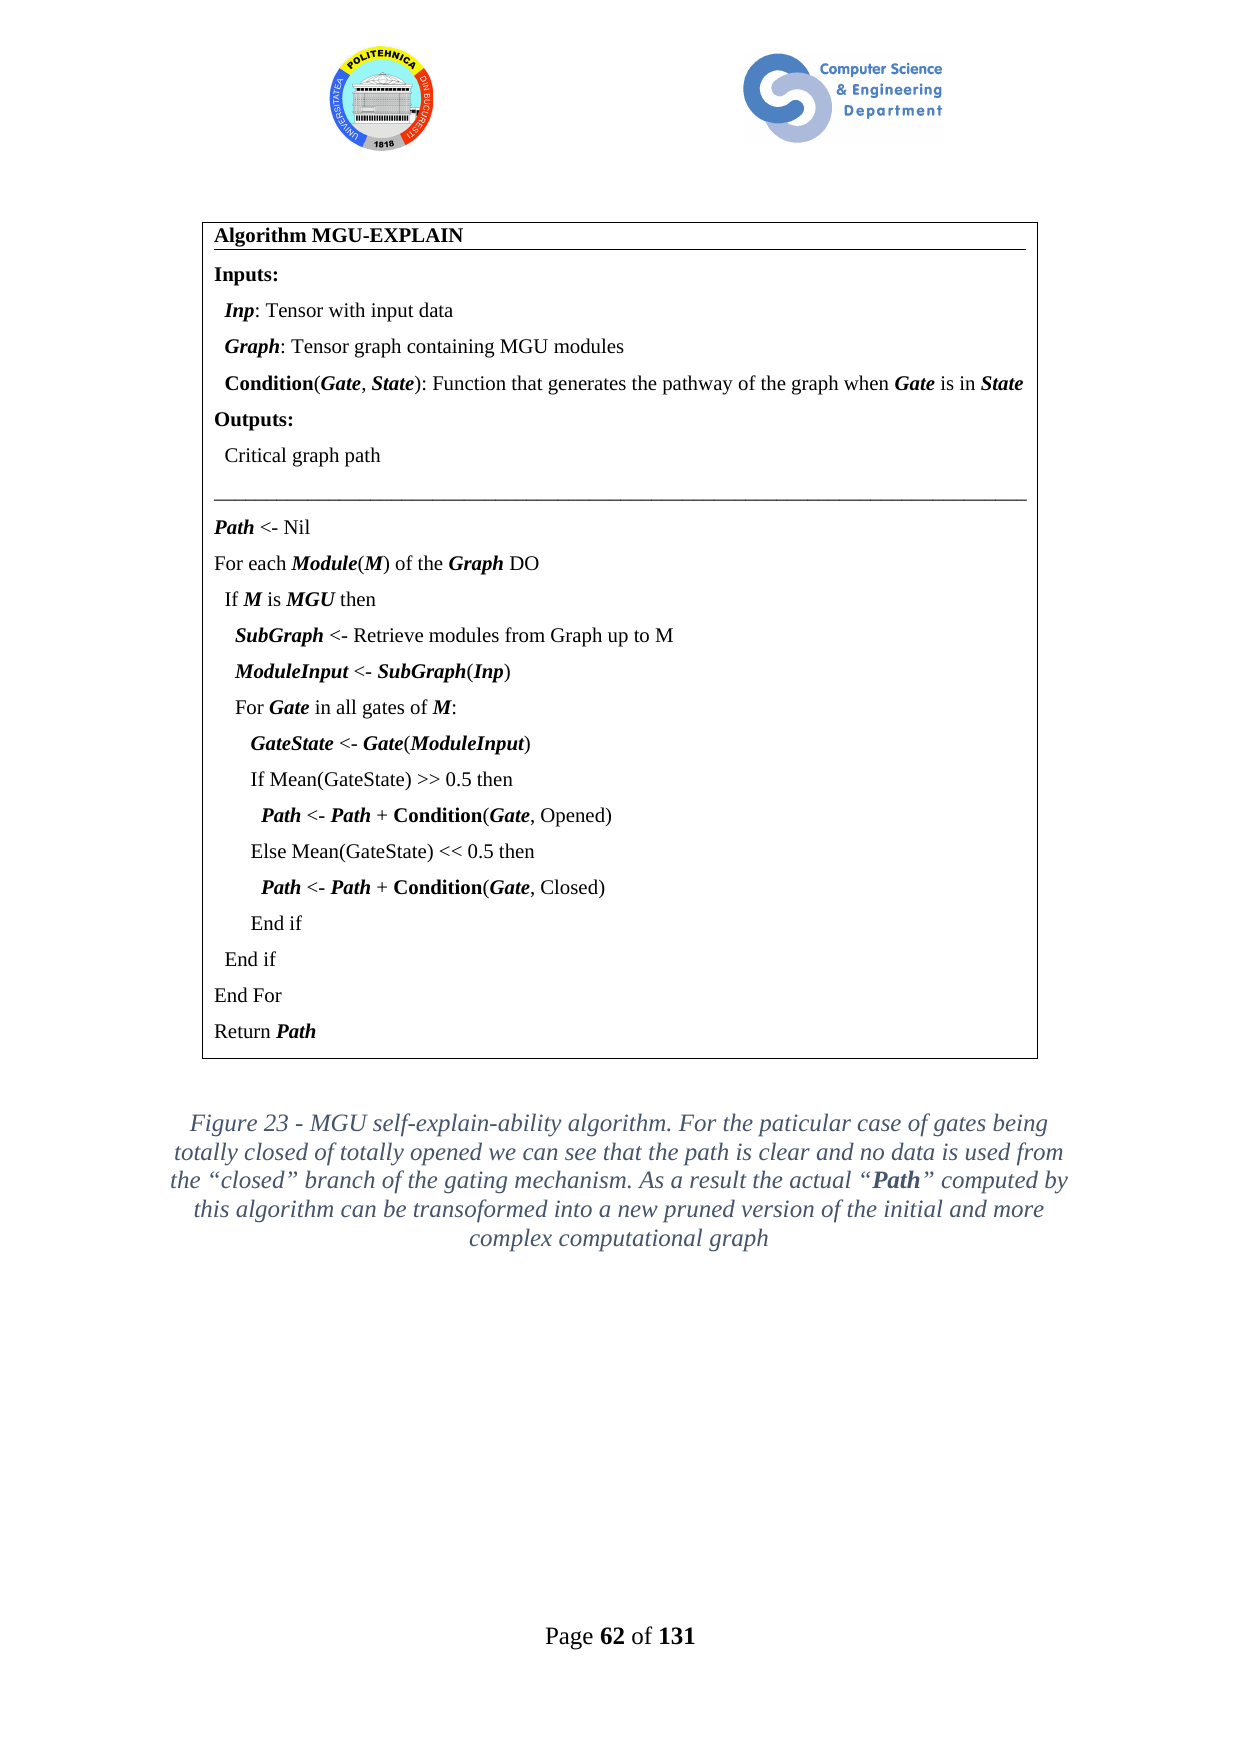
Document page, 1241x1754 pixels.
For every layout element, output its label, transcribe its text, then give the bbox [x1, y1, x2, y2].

picture [329, 46, 434, 151]
picture [742, 53, 946, 144]
